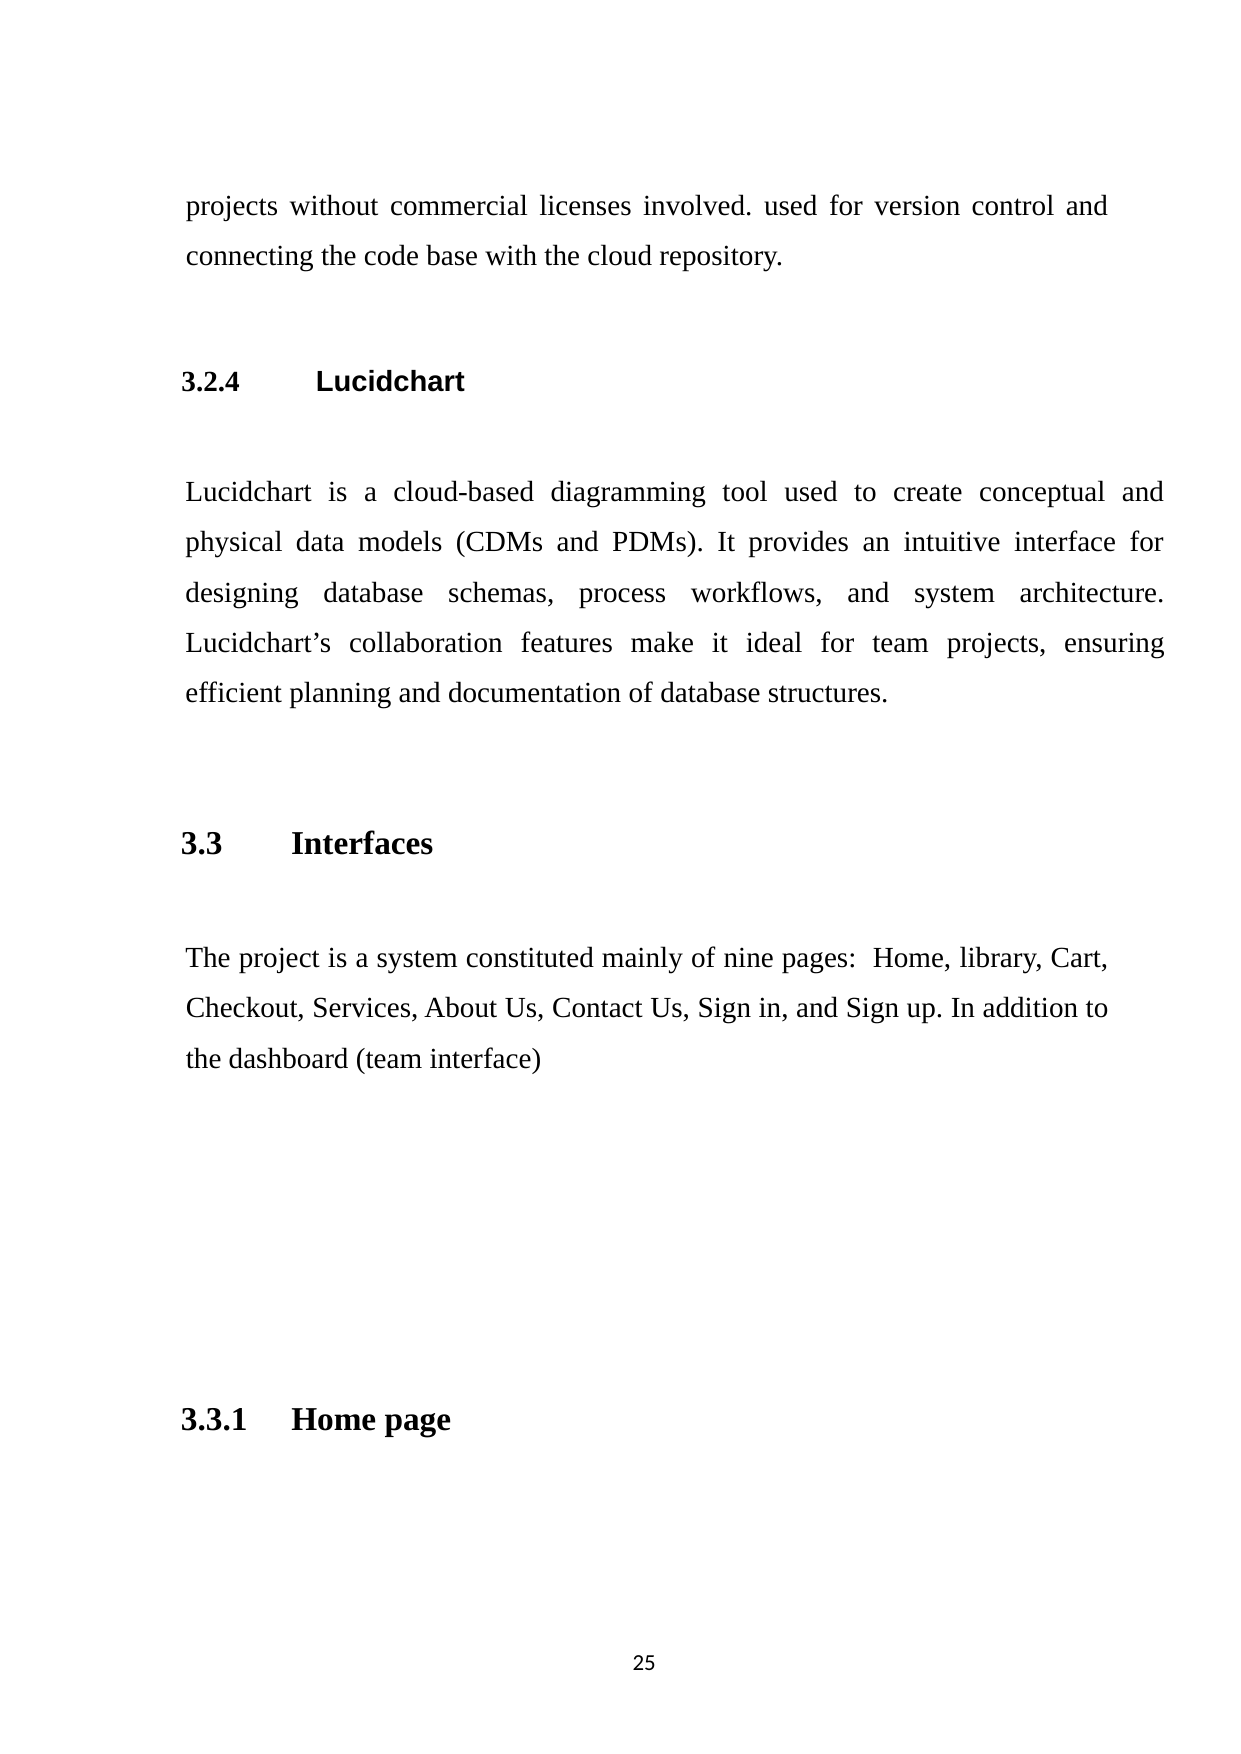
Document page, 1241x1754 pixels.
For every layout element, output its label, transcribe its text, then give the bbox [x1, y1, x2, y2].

subtitle 3.3 Interfaces [148, 823, 1165, 862]
text The project is a system constituted mainly of nine pages: Home, library, Cart, Checkout, Services, About Us, Contact Us, Sign in, and Sign up. In addition to the dashboard (team interface) [185, 940, 1109, 1074]
subtitle 3.2.4 Lucidchart [148, 363, 1165, 397]
subtitle 3.3.1 Home page [148, 1399, 1165, 1438]
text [185, 188, 1109, 272]
text Lucidchart is a cloud-based diagramming tool used to create conceptual and physical data models (CDMs and PDMs). It provides an intuitive interface for designing database schemas, process workflows, and system architecture. Lucidchart’s collaboration features make it ideal for team projects, ensuring efficient planning and documentation of database structures. [185, 474, 1165, 709]
